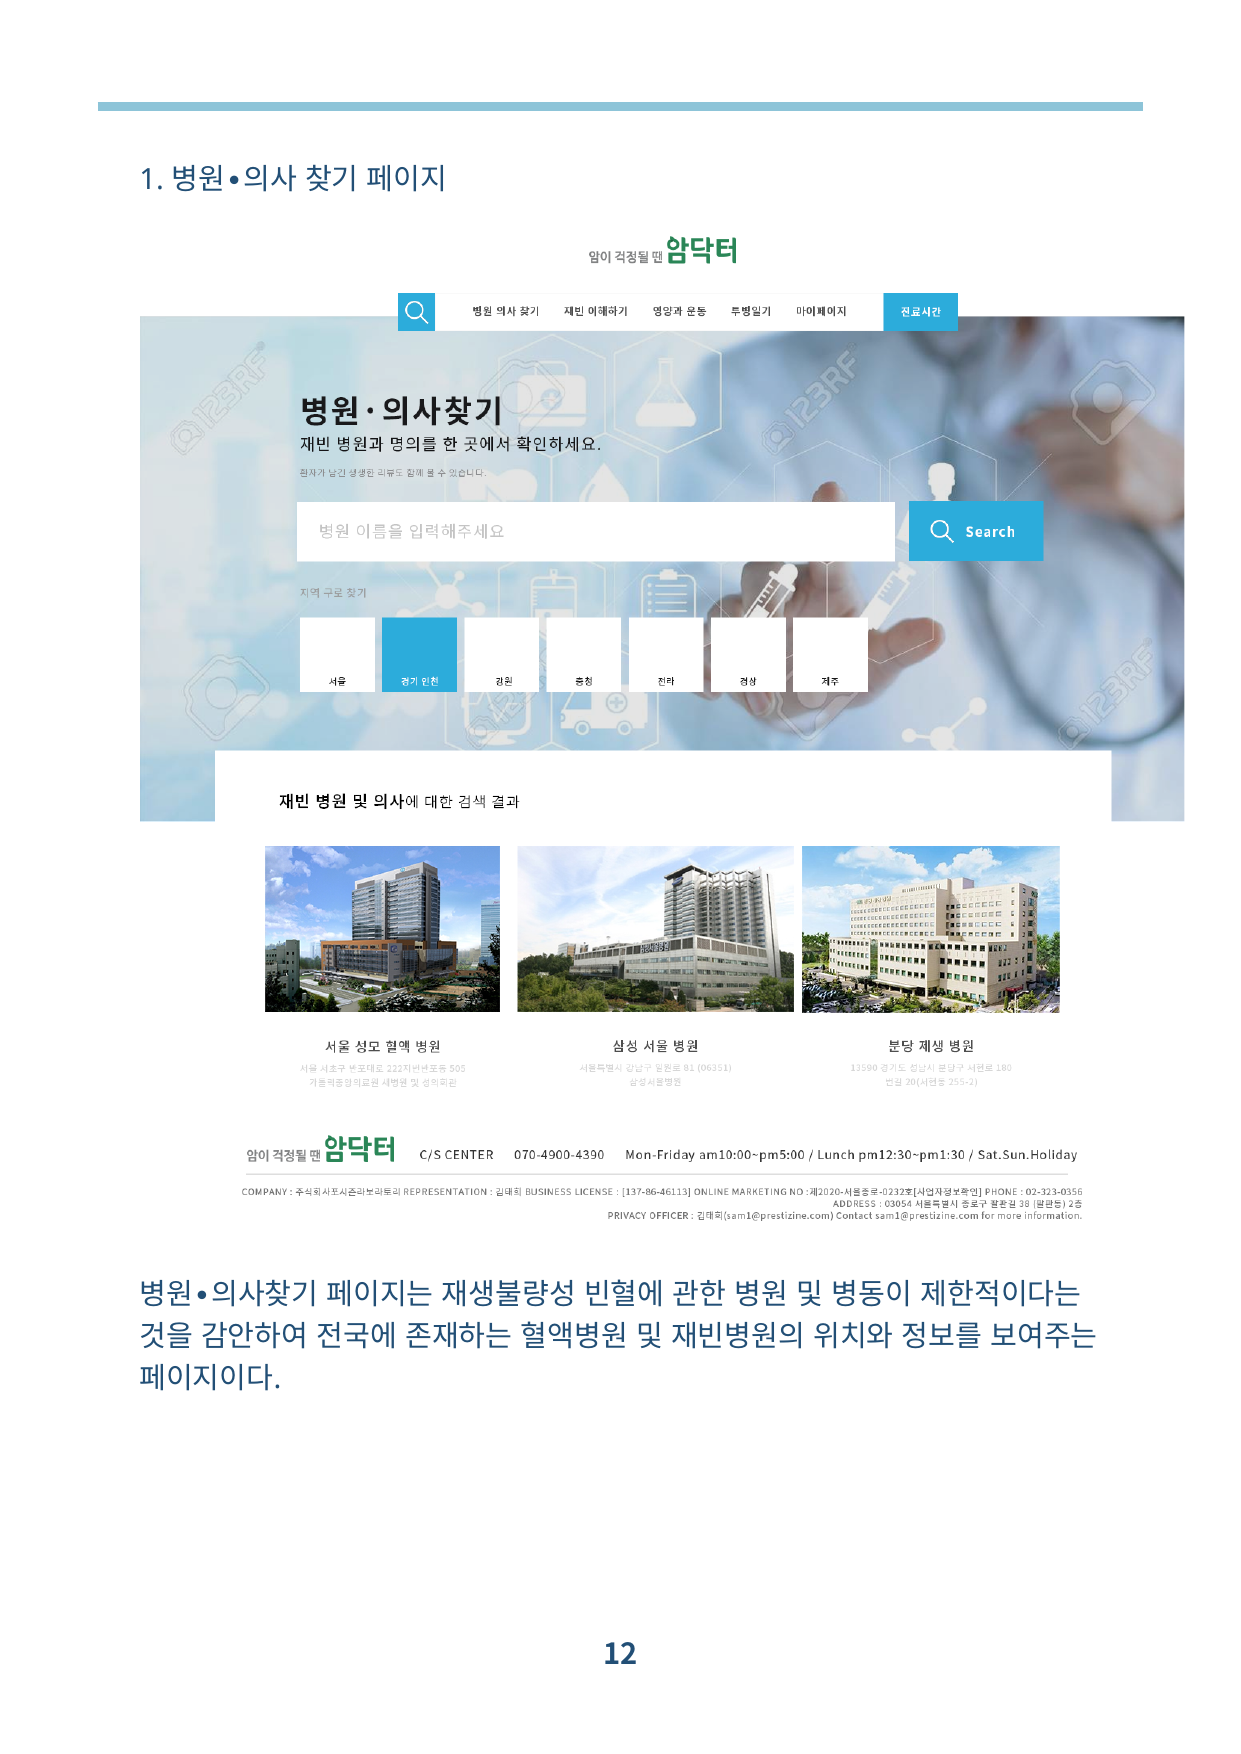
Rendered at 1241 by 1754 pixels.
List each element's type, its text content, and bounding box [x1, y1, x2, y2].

text 1. 병원∙의사 찾기 페이지 [139, 156, 1143, 198]
text 병원∙의사찾기 페이지는 재생불량성 빈혈에 관한 병원 및 병동이 제한적이다는 것을 감안하여 전국에 존재하는 혈액병원 및 재빈병원의 위치와 정보를 보여주는 페이지이다. [139, 1271, 1143, 1397]
picture [139, 198, 1185, 1271]
